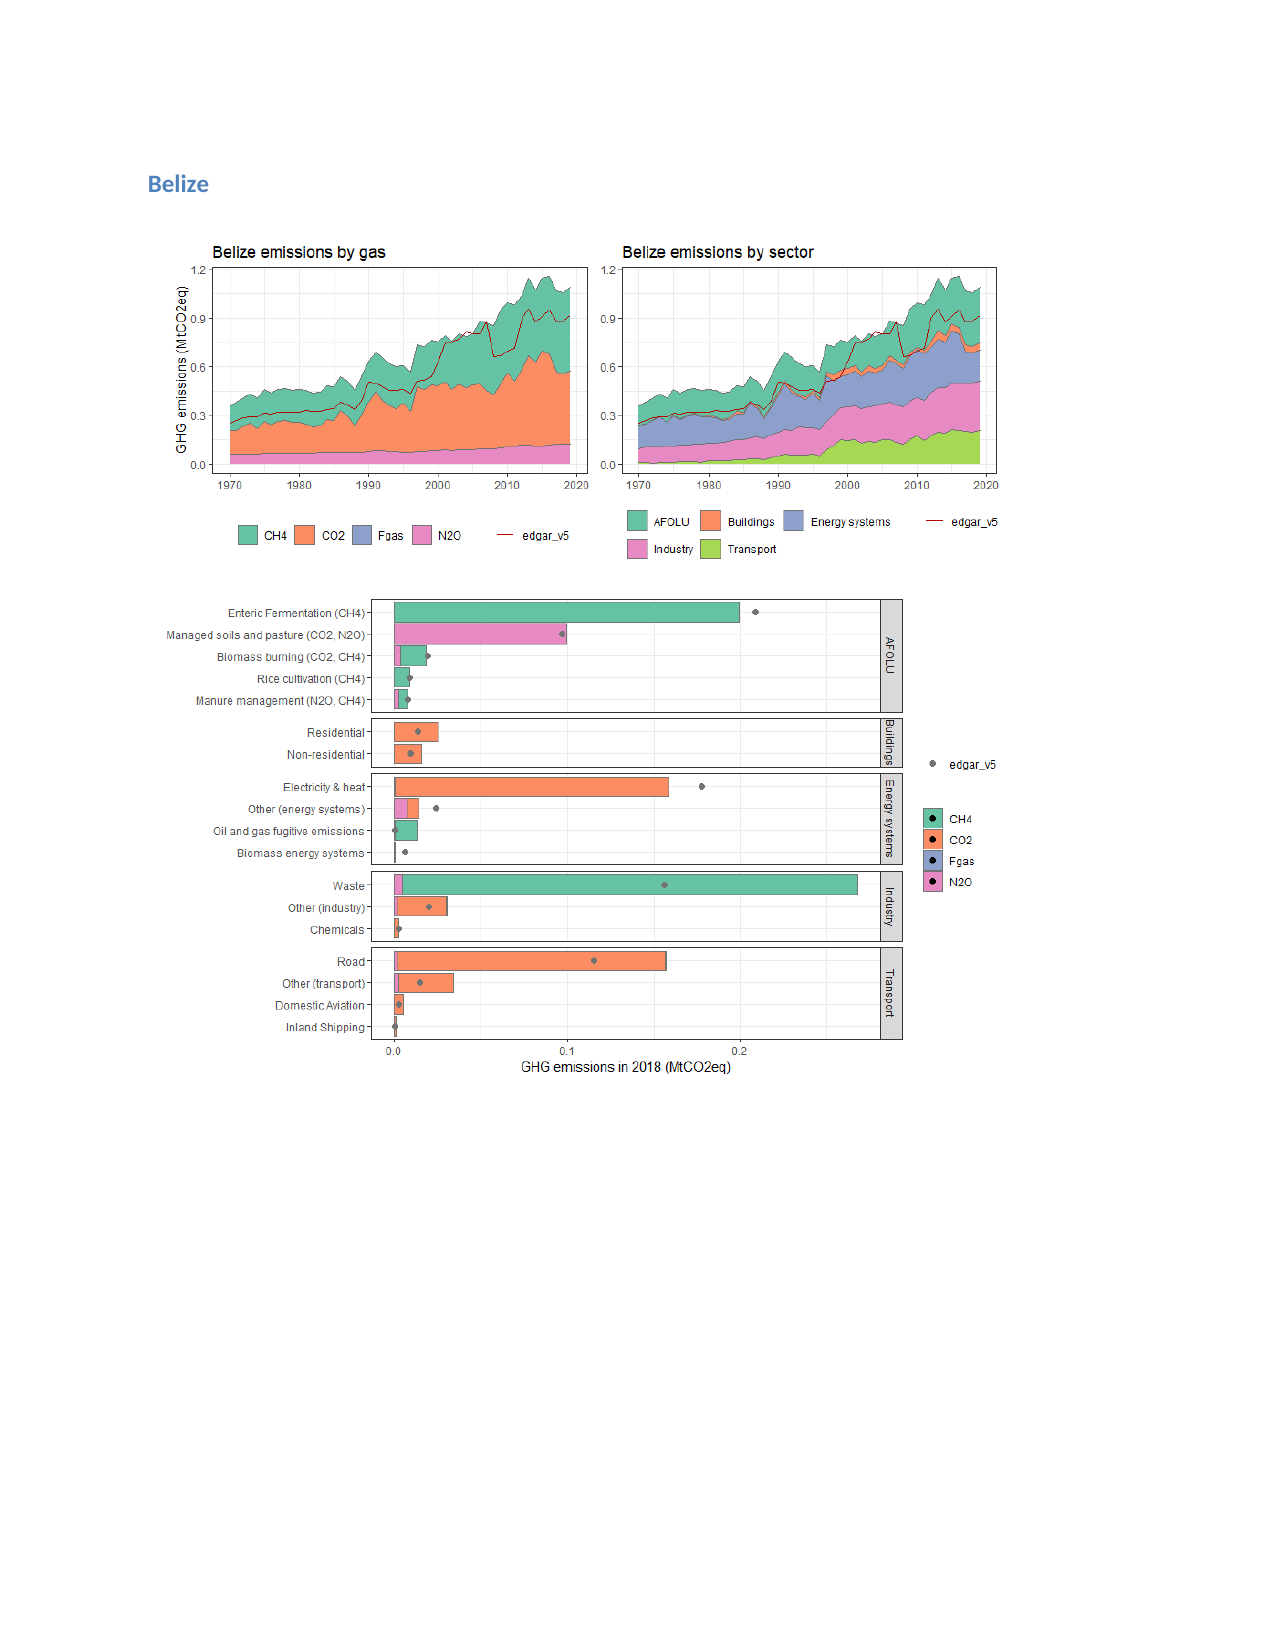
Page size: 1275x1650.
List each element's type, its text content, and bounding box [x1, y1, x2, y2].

subtitle Belize [148, 168, 1127, 199]
picture [147, 217, 1023, 1093]
